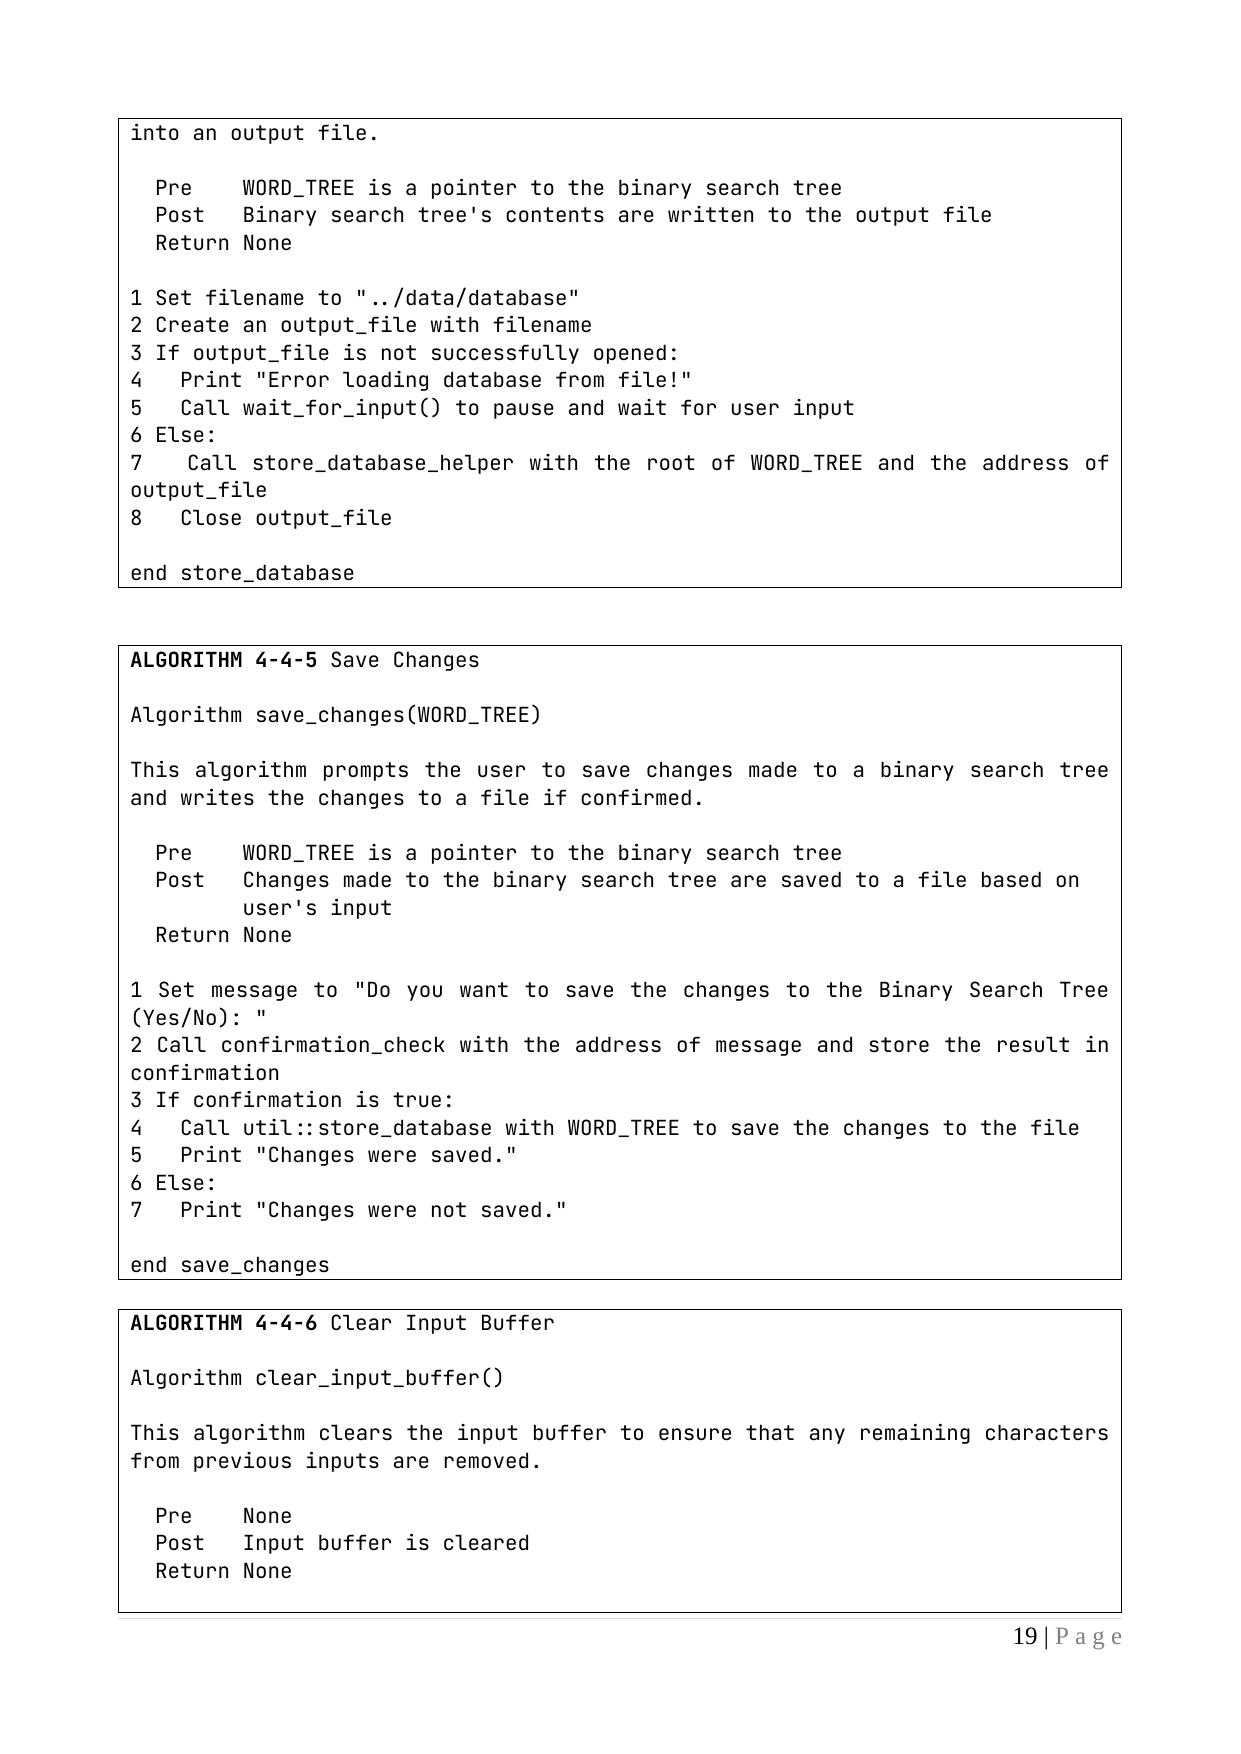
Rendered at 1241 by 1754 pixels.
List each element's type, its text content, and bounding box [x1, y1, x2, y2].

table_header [119, 1310, 1121, 1612]
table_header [119, 119, 1121, 587]
table_header ALGORITHM 4-4-5 Save Changes Algorithm save_changes(WORD_TREE) This algorithm prompts the user to save changes made to a binary search tree and writes the changes to a file if confirmed. Pre WORD_TREE is a pointer to the binary search tree Post Changes made to the binary search tree are saved to a file based on user's input Return None 1 Set message to "Do you want to save the changes to the Binary Search Tree (Yes/No): " 2 Call confirmation_check with the address of message and store the result in confirmation 3 If confirmation is true: 4 Call util::store_database with WORD_TREE to save the changes to the file 5 Print "Changes were saved." 6 Else: 7 Print "Changes were not saved." end save_changes [119, 646, 1121, 1279]
